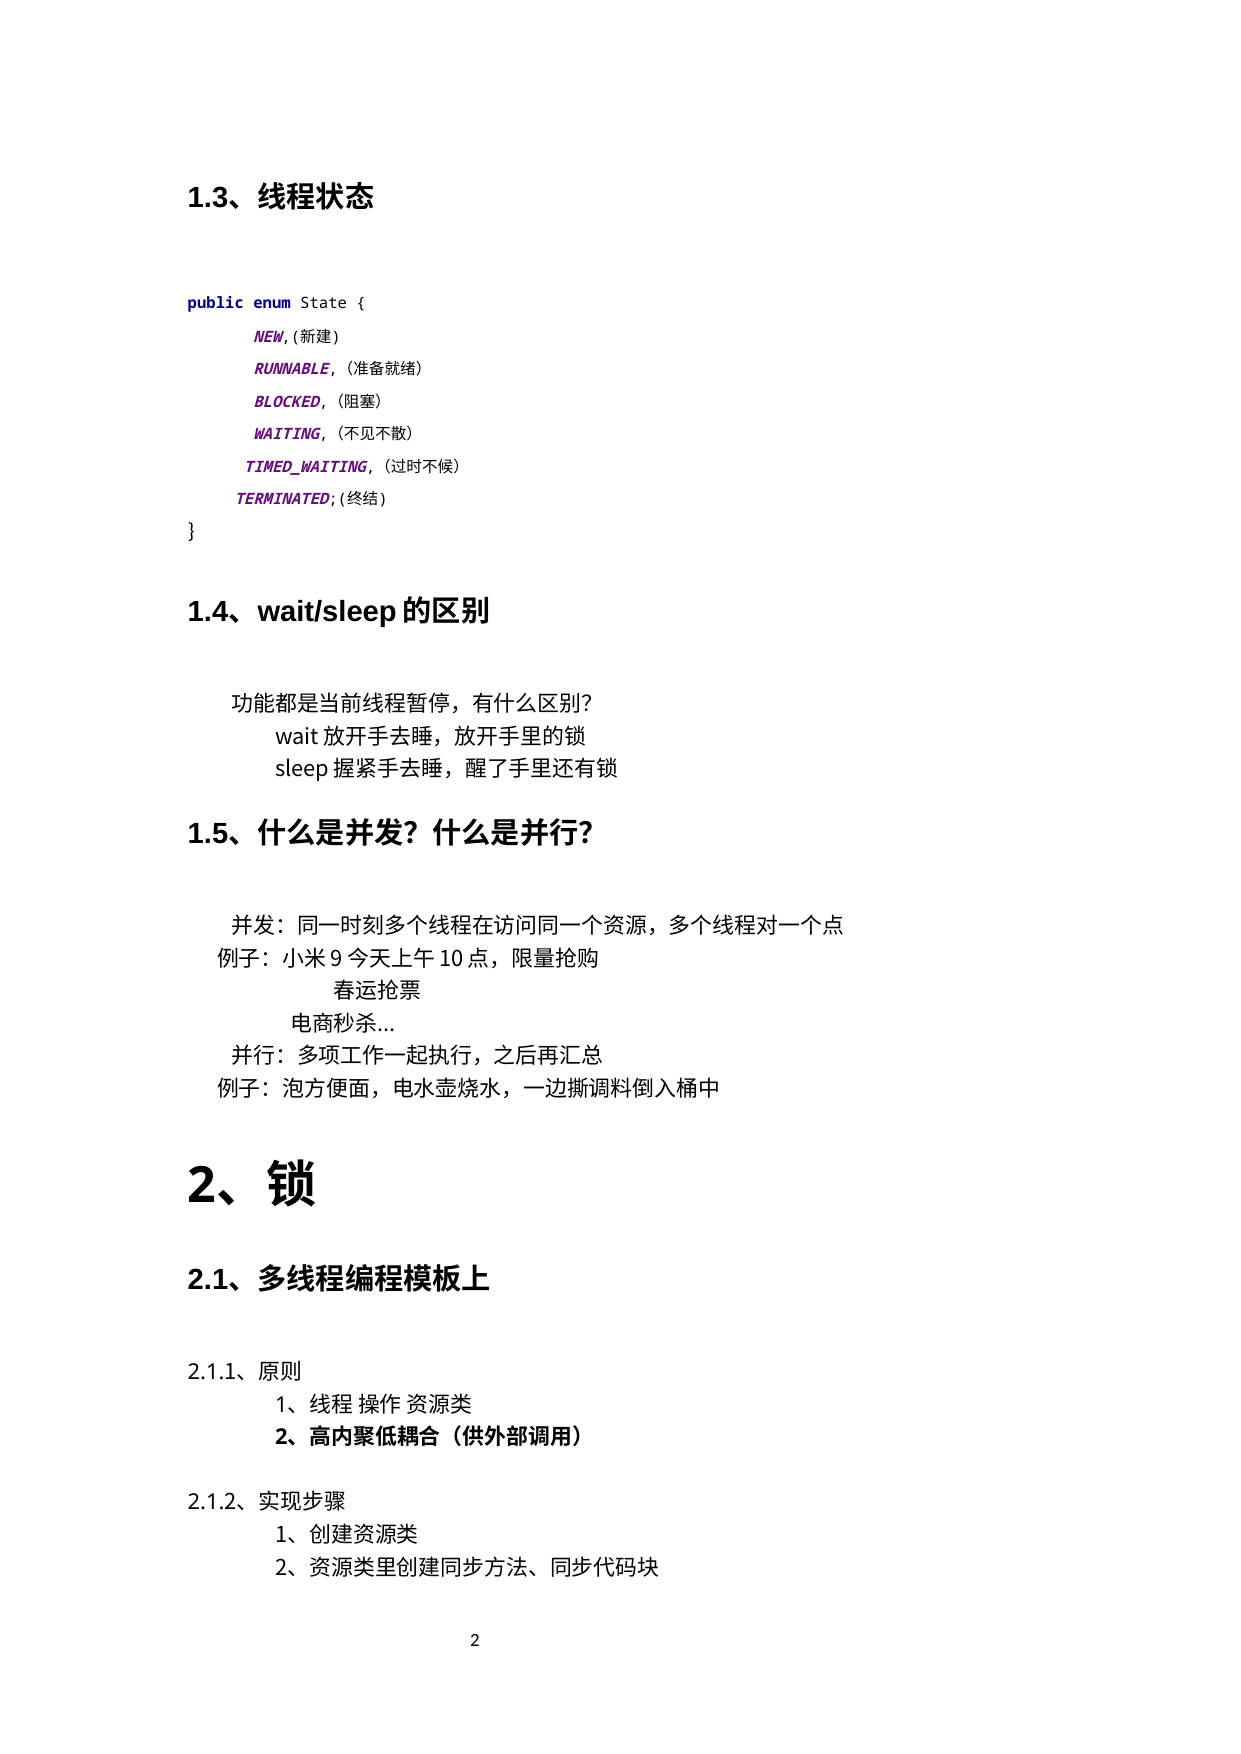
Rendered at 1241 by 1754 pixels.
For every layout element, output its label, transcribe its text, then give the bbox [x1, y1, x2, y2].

subtitle 1.4、wait/sleep的区别 [187, 576, 1053, 641]
text public enum State { NEW,(新建) RUNNABLE,（准备就绪） BLOCKED,（阻塞） WAITING,（不见不散） TIMED_WAITING,（过时不候） TERMINATED;(终结) } [187, 287, 1053, 547]
text 1、创建资源类 [231, 1531, 1053, 1564]
text sleep握紧手去睡，醒了手里还有锁 [231, 751, 1053, 783]
text 2.1.1、原则 [187, 1369, 1053, 1401]
text 功能都是当前线程暂停，有什么区别？ [187, 686, 1053, 718]
text 1、线程 操作 资源类 [231, 1401, 1053, 1434]
text 2.1.2、实现步骤 [187, 1499, 1053, 1531]
text 并发：同一时刻多个线程在访问同一个资源，多个线程对一个点 例子：小米9今天上午10点，限量抢购 [187, 908, 1053, 973]
subtitle 线程状态 [187, 162, 1053, 227]
subtitle 锁 [187, 1132, 1053, 1229]
text 并行：多项工作一起执行，之后再汇总 例子：泡方便面，电水壶烧水，一边撕调料倒入桶中 [187, 1038, 1053, 1103]
subtitle 多线程编程模板上 [187, 1259, 1053, 1324]
text wait放开手去睡，放开手里的锁 [231, 718, 1053, 751]
text 2、高内聚低耦合（供外部调用） [231, 1434, 1053, 1466]
text 春运抢票 电商秒杀... [231, 973, 1053, 1038]
subtitle 1.5、什么是并发？什么是并行？ [187, 798, 1053, 863]
